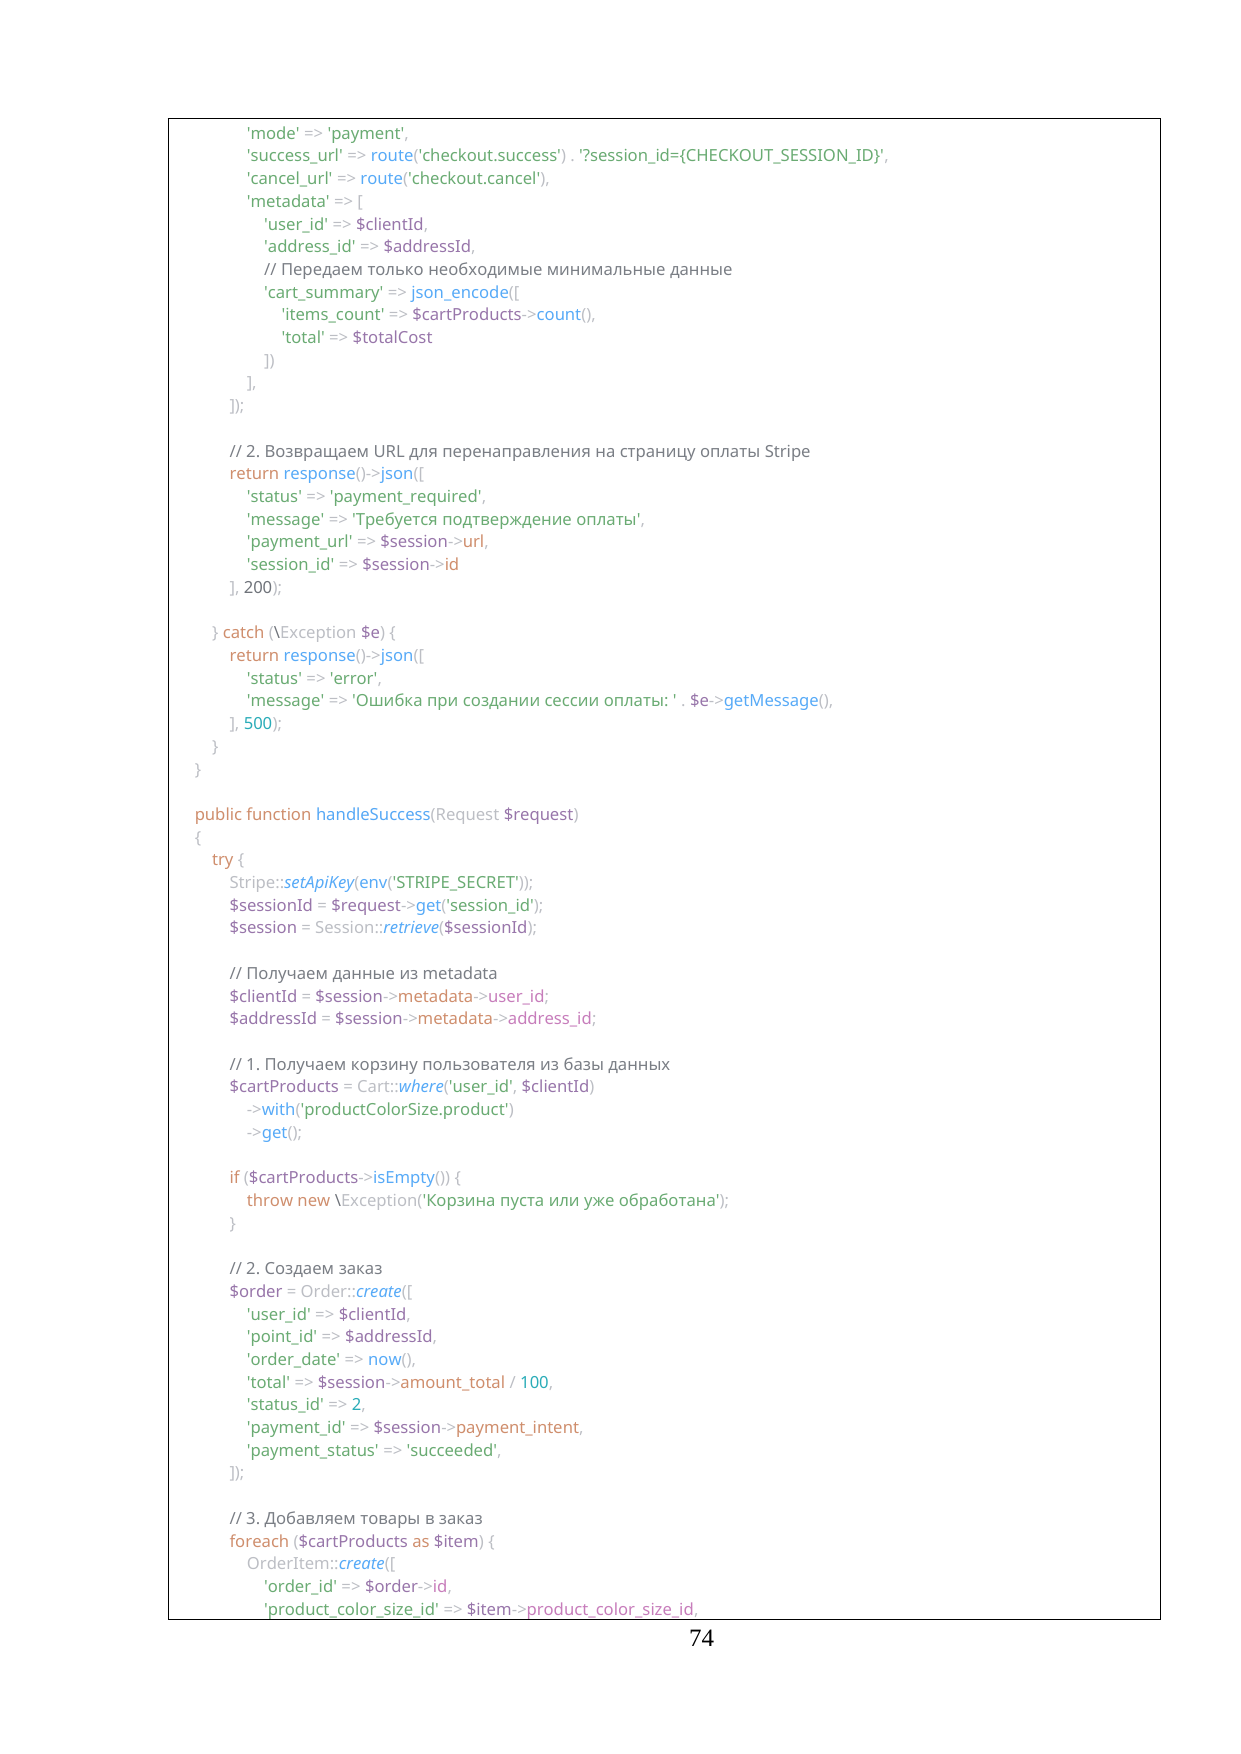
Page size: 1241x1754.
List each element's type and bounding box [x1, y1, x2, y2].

text [169, 119, 1160, 1619]
